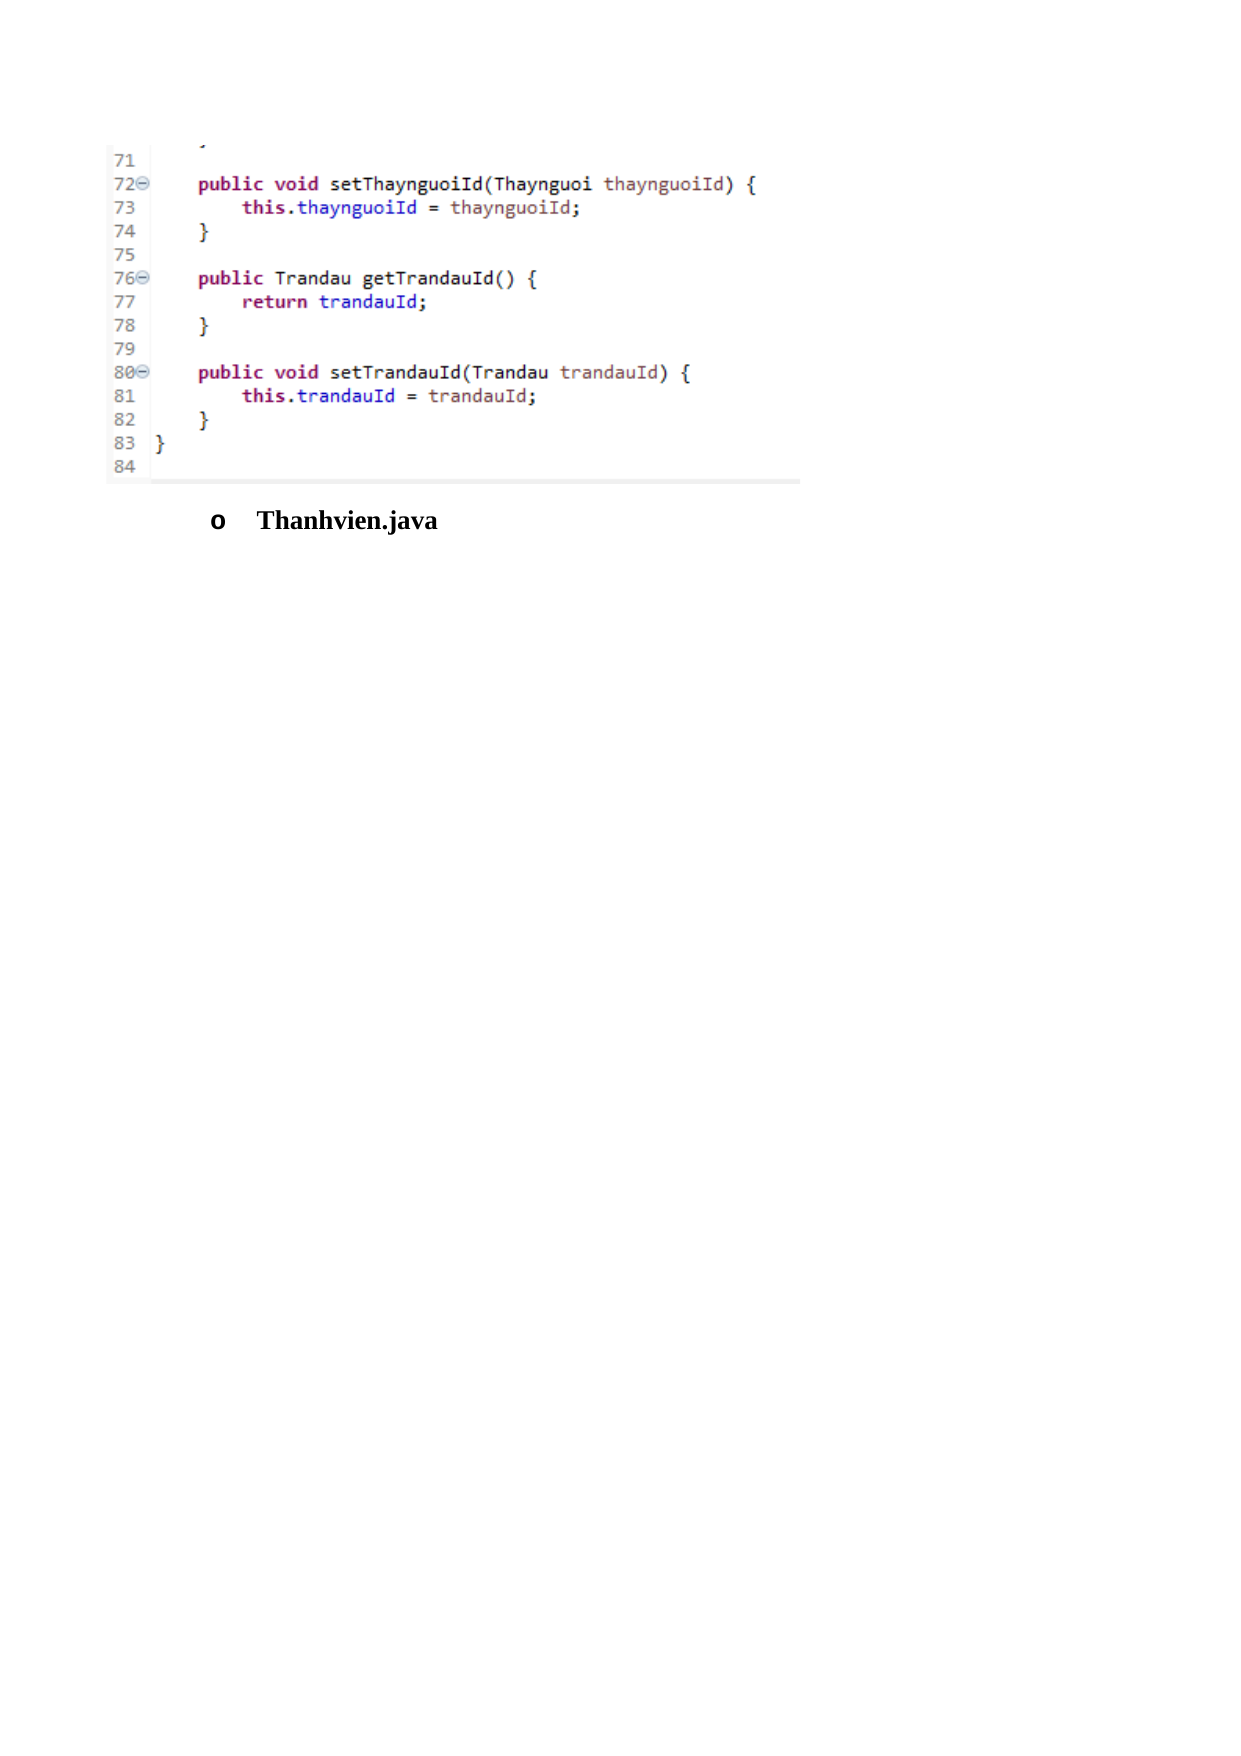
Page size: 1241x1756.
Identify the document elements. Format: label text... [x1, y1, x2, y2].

picture [106, 145, 800, 484]
list Thanhvien.java [181, 504, 1052, 538]
